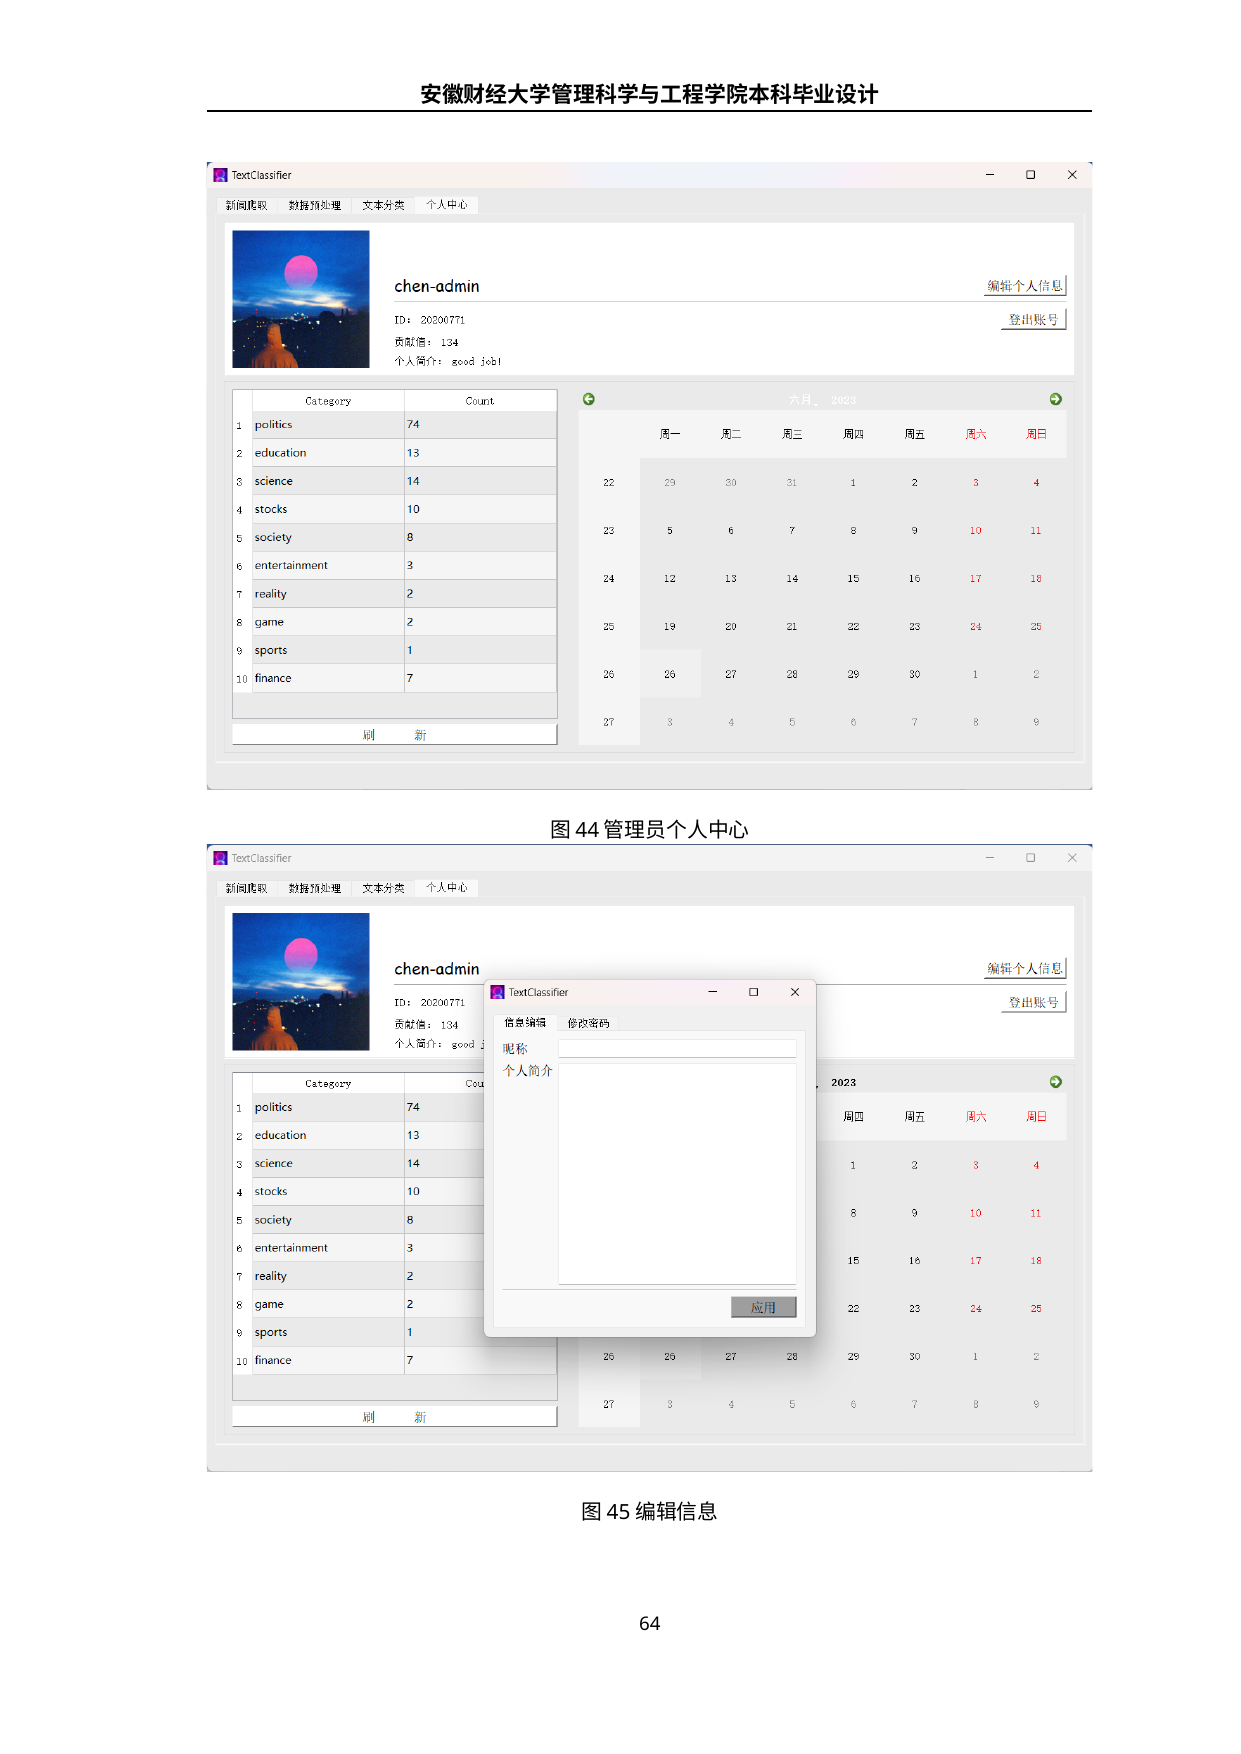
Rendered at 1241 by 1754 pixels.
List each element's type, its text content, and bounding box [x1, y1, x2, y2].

picture [206, 162, 1093, 790]
text 图 45 编辑信息 [207, 1494, 1092, 1527]
text 图 44 管理员个人中心 [207, 812, 1092, 844]
picture [206, 844, 1093, 1472]
